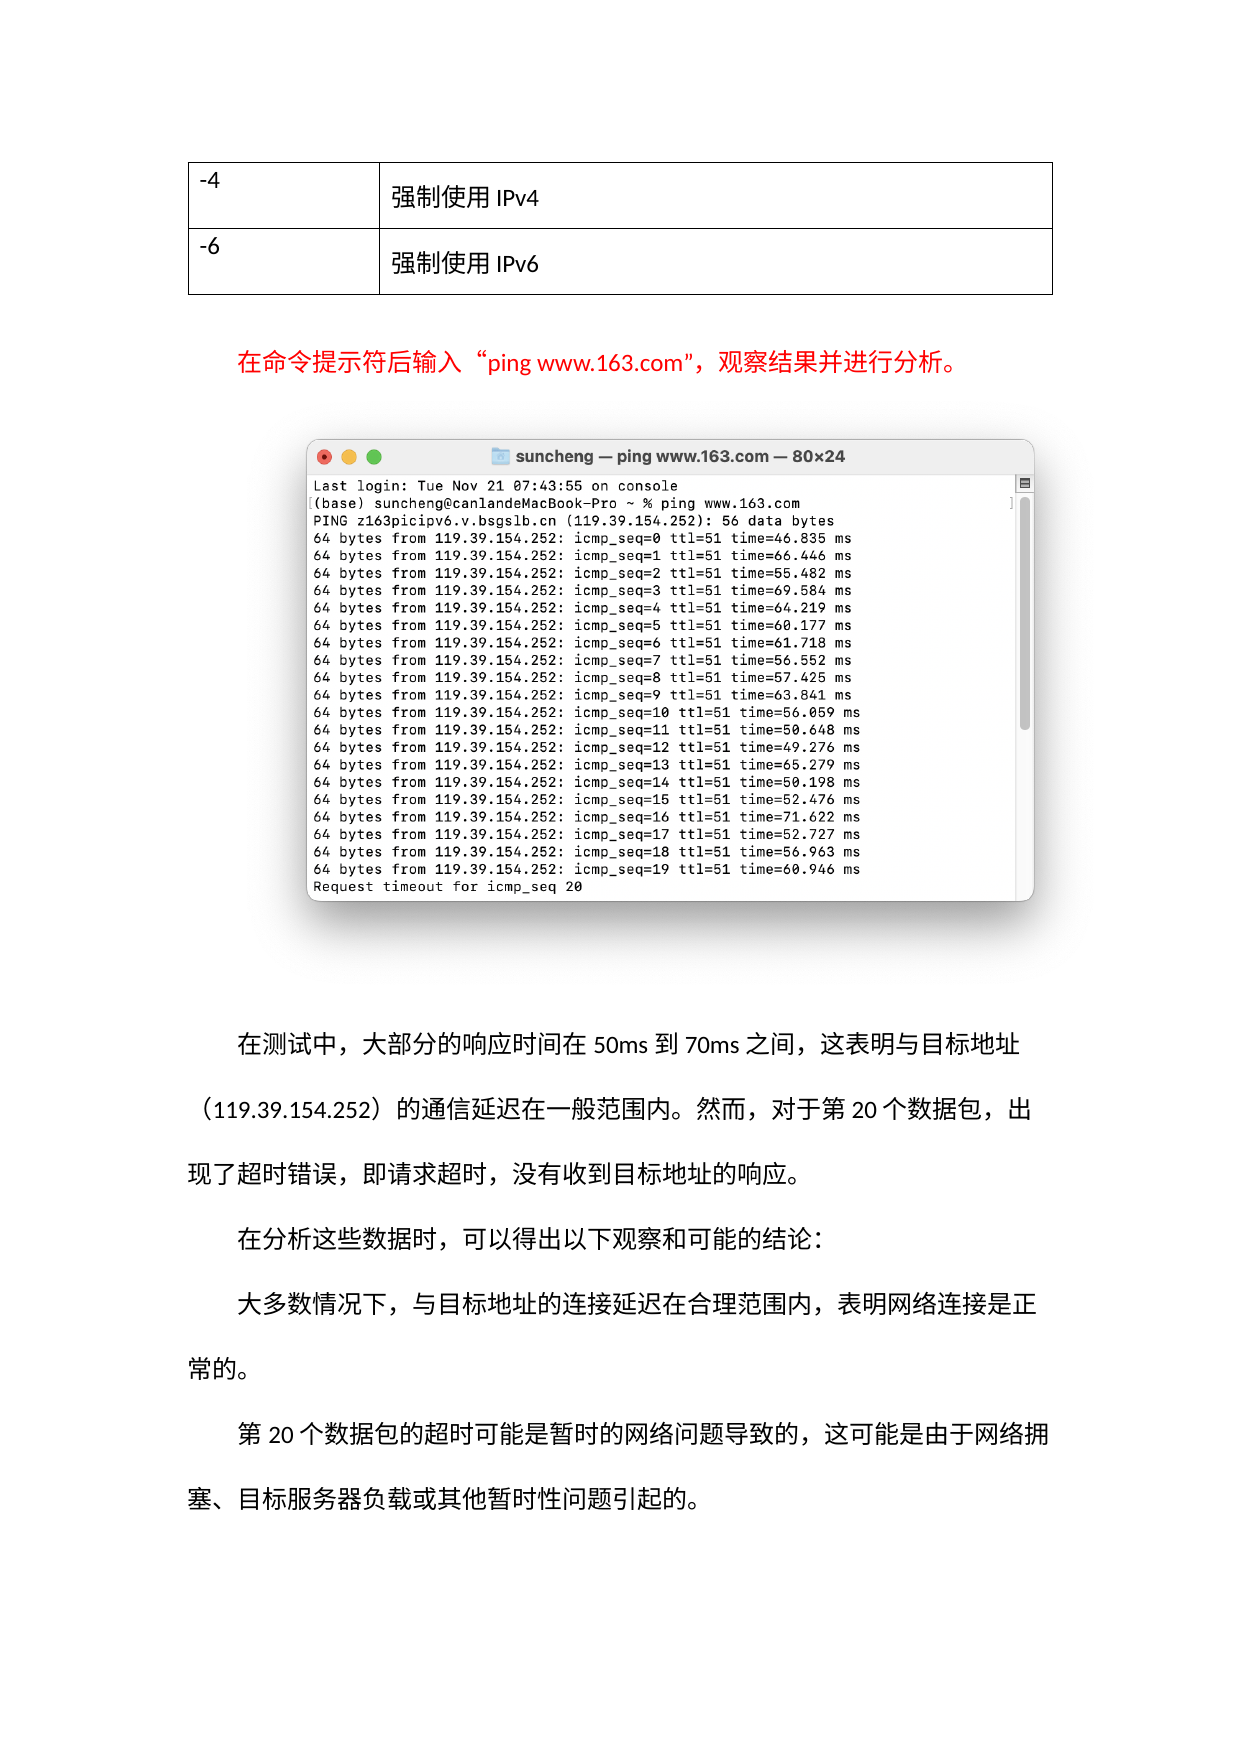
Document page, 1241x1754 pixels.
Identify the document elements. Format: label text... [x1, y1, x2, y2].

text 第 20 个数据包的超时可能是暂时的网络问题导致的，这可能是由于网络拥塞、目标服务器负载或其他暂时性问题引起的。 [187, 1400, 1053, 1530]
table_cell -6 [189, 229, 379, 294]
text 在分析这些数据时，可以得出以下观察和可能的结论： [187, 1205, 1053, 1270]
picture [237, 392, 1103, 993]
text 大多数情况下，与目标地址的连接延迟在合理范围内，表明网络连接是正常的。 [187, 1270, 1053, 1400]
text 在测试中，大部分的响应时间在 50ms 到 70ms 之间，这表明与目标地址（119.39.154.252）的通信延迟在一般范围内。然而，对于第 20 个数据包，出现了超时错误，即请求超时，没有收到目标地址的响应。 [187, 1010, 1053, 1205]
text 在命令提示符后输入“ping www.163.com”，观察结果并进行分析。 [187, 328, 1053, 393]
table_cell 强制使用IPv4 [380, 163, 1052, 228]
table_cell -4 [189, 163, 379, 228]
table_cell 强制使用IPv6 [380, 229, 1052, 294]
